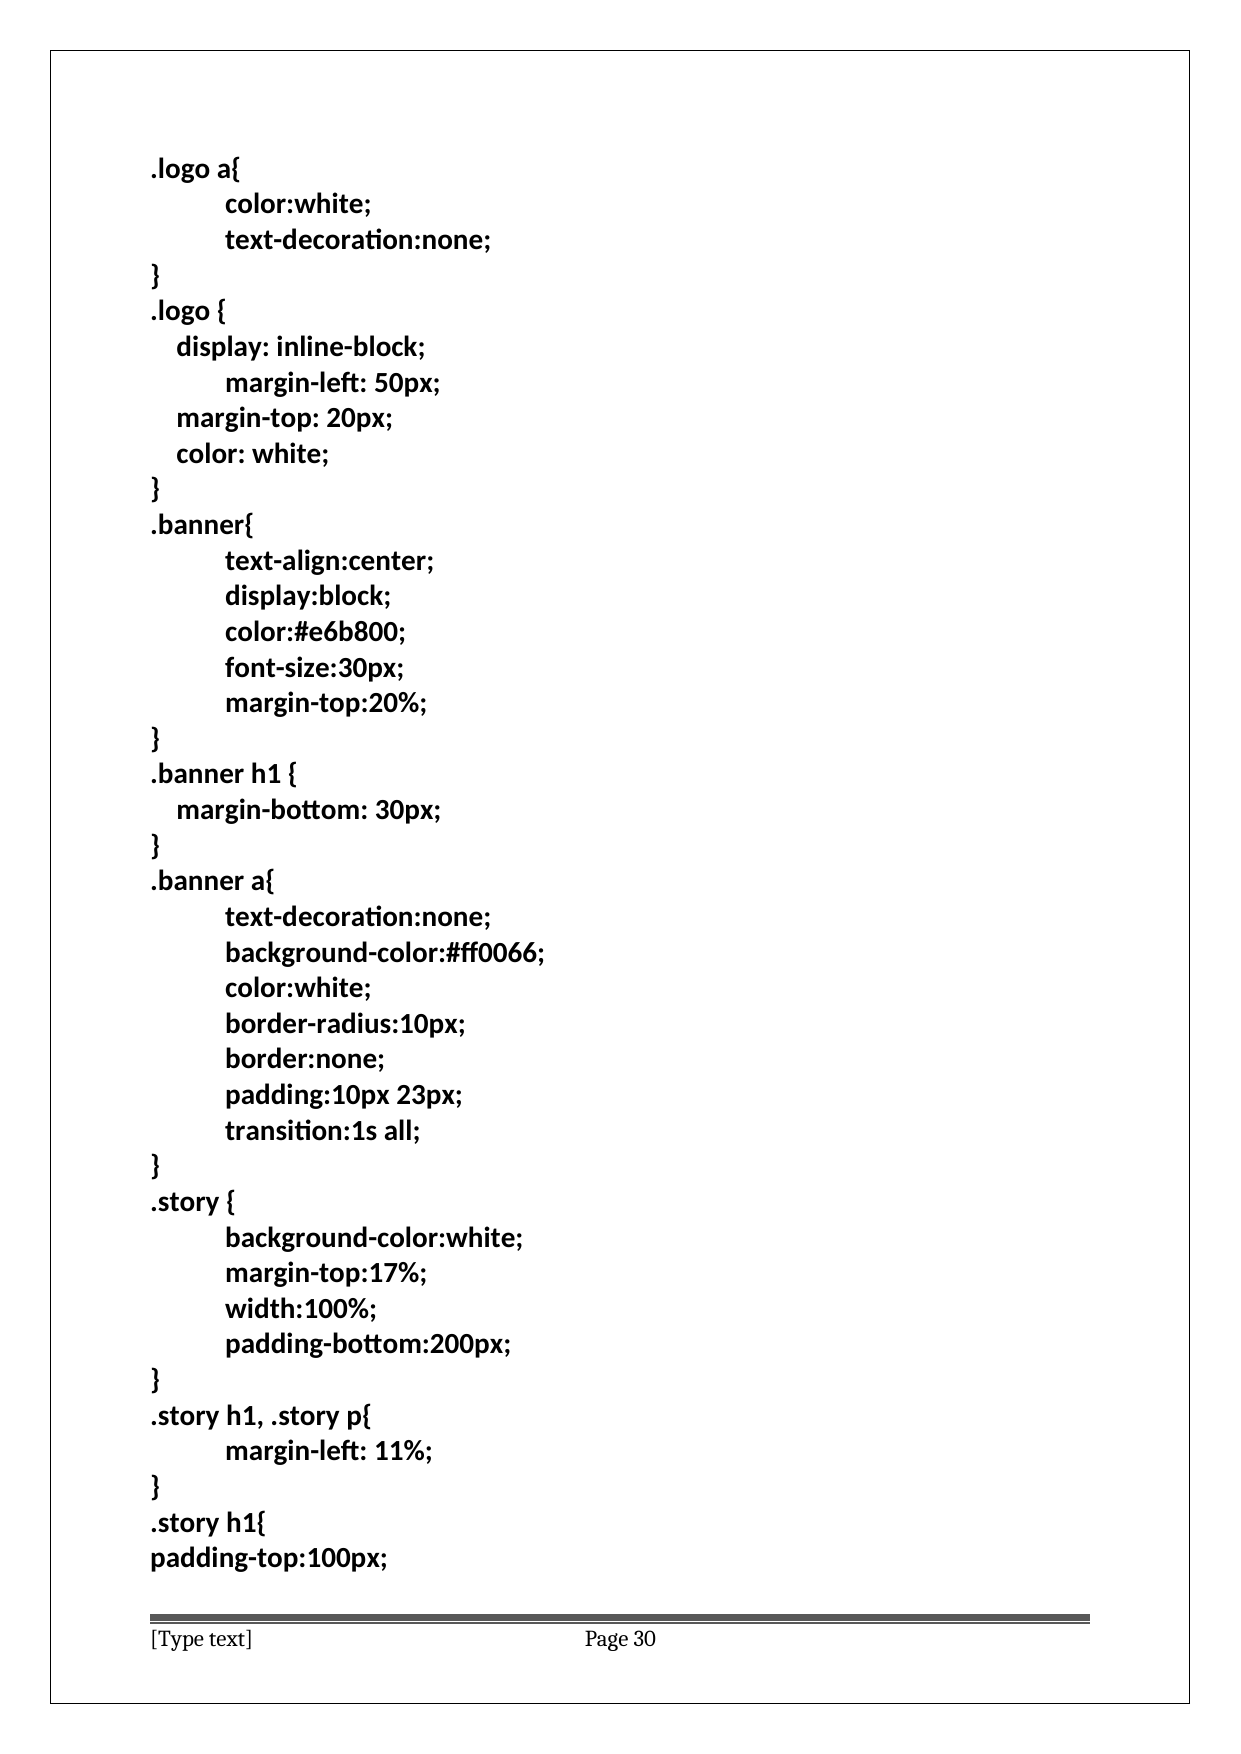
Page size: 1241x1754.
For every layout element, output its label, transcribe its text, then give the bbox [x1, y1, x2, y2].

text .story h1, .story p{ [150, 1397, 1090, 1432]
text color:white; [150, 969, 1090, 1005]
text } [150, 1468, 1090, 1504]
text display:block; [150, 577, 1090, 613]
text } [150, 1361, 1090, 1397]
text .story h1{ [150, 1504, 1090, 1539]
text padding-top:100px; [150, 1539, 1090, 1575]
text border:none; [150, 1041, 1090, 1076]
text margin-bottom: 30px; [150, 791, 1090, 827]
text } [150, 1147, 1090, 1183]
text margin-top:20%; [150, 684, 1090, 720]
text padding:10px 23px; [150, 1076, 1090, 1112]
text .banner h1 { [150, 756, 1090, 791]
text .logo a{ [150, 150, 1090, 186]
text text-decoration:none; [150, 898, 1090, 934]
text margin-top:17%; [150, 1254, 1090, 1290]
text color:#e6b800; [150, 613, 1090, 649]
text .logo { [150, 292, 1090, 328]
text .banner a{ [150, 862, 1090, 898]
text border-radius:10px; [150, 1005, 1090, 1041]
text .banner{ [150, 506, 1090, 542]
text width:100%; [150, 1290, 1090, 1326]
text background-color:white; [150, 1219, 1090, 1254]
text .story { [150, 1183, 1090, 1219]
text font-size:30px; [150, 649, 1090, 684]
text display: inline-block; [150, 328, 1090, 364]
text text-align:center; [150, 542, 1090, 577]
text } [150, 720, 1090, 756]
text } [150, 257, 1090, 292]
text margin-left: 50px; [150, 364, 1090, 399]
text text-decoration:none; [150, 221, 1090, 257]
text } [150, 471, 1090, 506]
text color: white; [150, 435, 1090, 471]
text margin-left: 11%; [150, 1432, 1090, 1468]
text } [150, 827, 1090, 862]
text color:white; [150, 186, 1090, 221]
text padding-bottom:200px; [150, 1326, 1090, 1361]
text background-color:#ff0066; [150, 934, 1090, 969]
text margin-top: 20px; [150, 399, 1090, 435]
text transition:1s all; [150, 1112, 1090, 1147]
